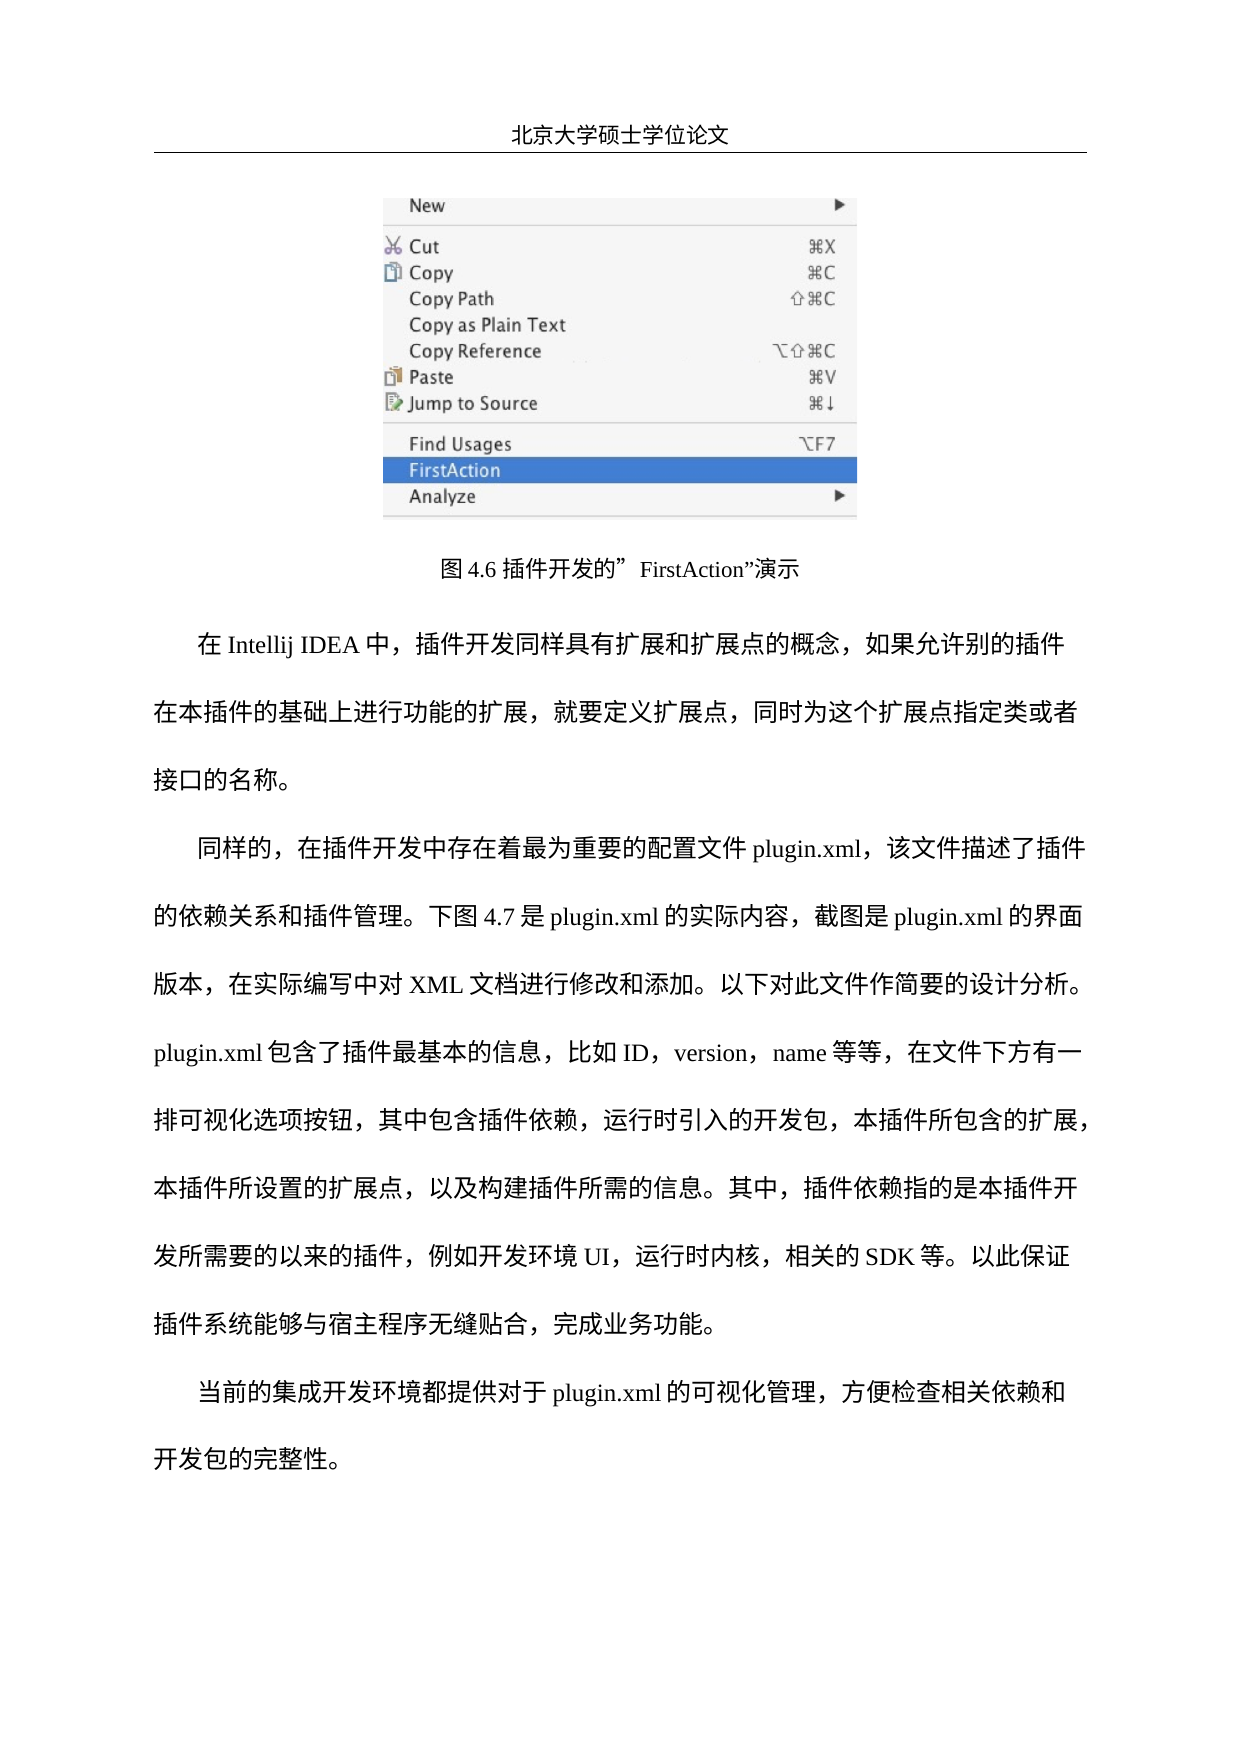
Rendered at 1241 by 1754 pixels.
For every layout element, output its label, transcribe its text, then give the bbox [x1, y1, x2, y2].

text 当前的集成开发环境都提供对于plugin.xml的可视化管理，方便检查相关依赖和开发包的完整性。 [153, 1356, 1087, 1492]
picture [383, 198, 858, 520]
text 同样的，在插件开发中存在着最为重要的配置文件plugin.xml，该文件描述了插件的依赖关系和插件管理。下图4.7是plugin.xml的实际内容，截图是plugin.xml的界面版本，在实际编写中对XML文档进行修改和添加。以下对此文件作简要的设计分析。plugin.xml包含了插件最基本的信息，比如ID，version，name等等，在文件下方有一排可视化选项按钮，其中包含插件依赖，运行时引入的开发包，本插件所包含的扩展，本插件所设置的扩展点，以及构建插件所需的信息。其中，插件依赖指的是本插件开发所需要的以来的插件，例如开发环境UI，运行时内核，相关的SDK等。以此保证插件系统能够与宿主程序无缝贴合，完成业务功能。 [153, 813, 1087, 1356]
text 在Intellij IDEA中，插件开发同样具有扩展和扩展点的概念，如果允许别的插件在本插件的基础上进行功能的扩展，就要定义扩展点，同时为这个扩展点指定类或者接口的名称。 [153, 609, 1087, 813]
text 图4.6 插件开发的”FirstAction”演示 [153, 550, 1087, 584]
